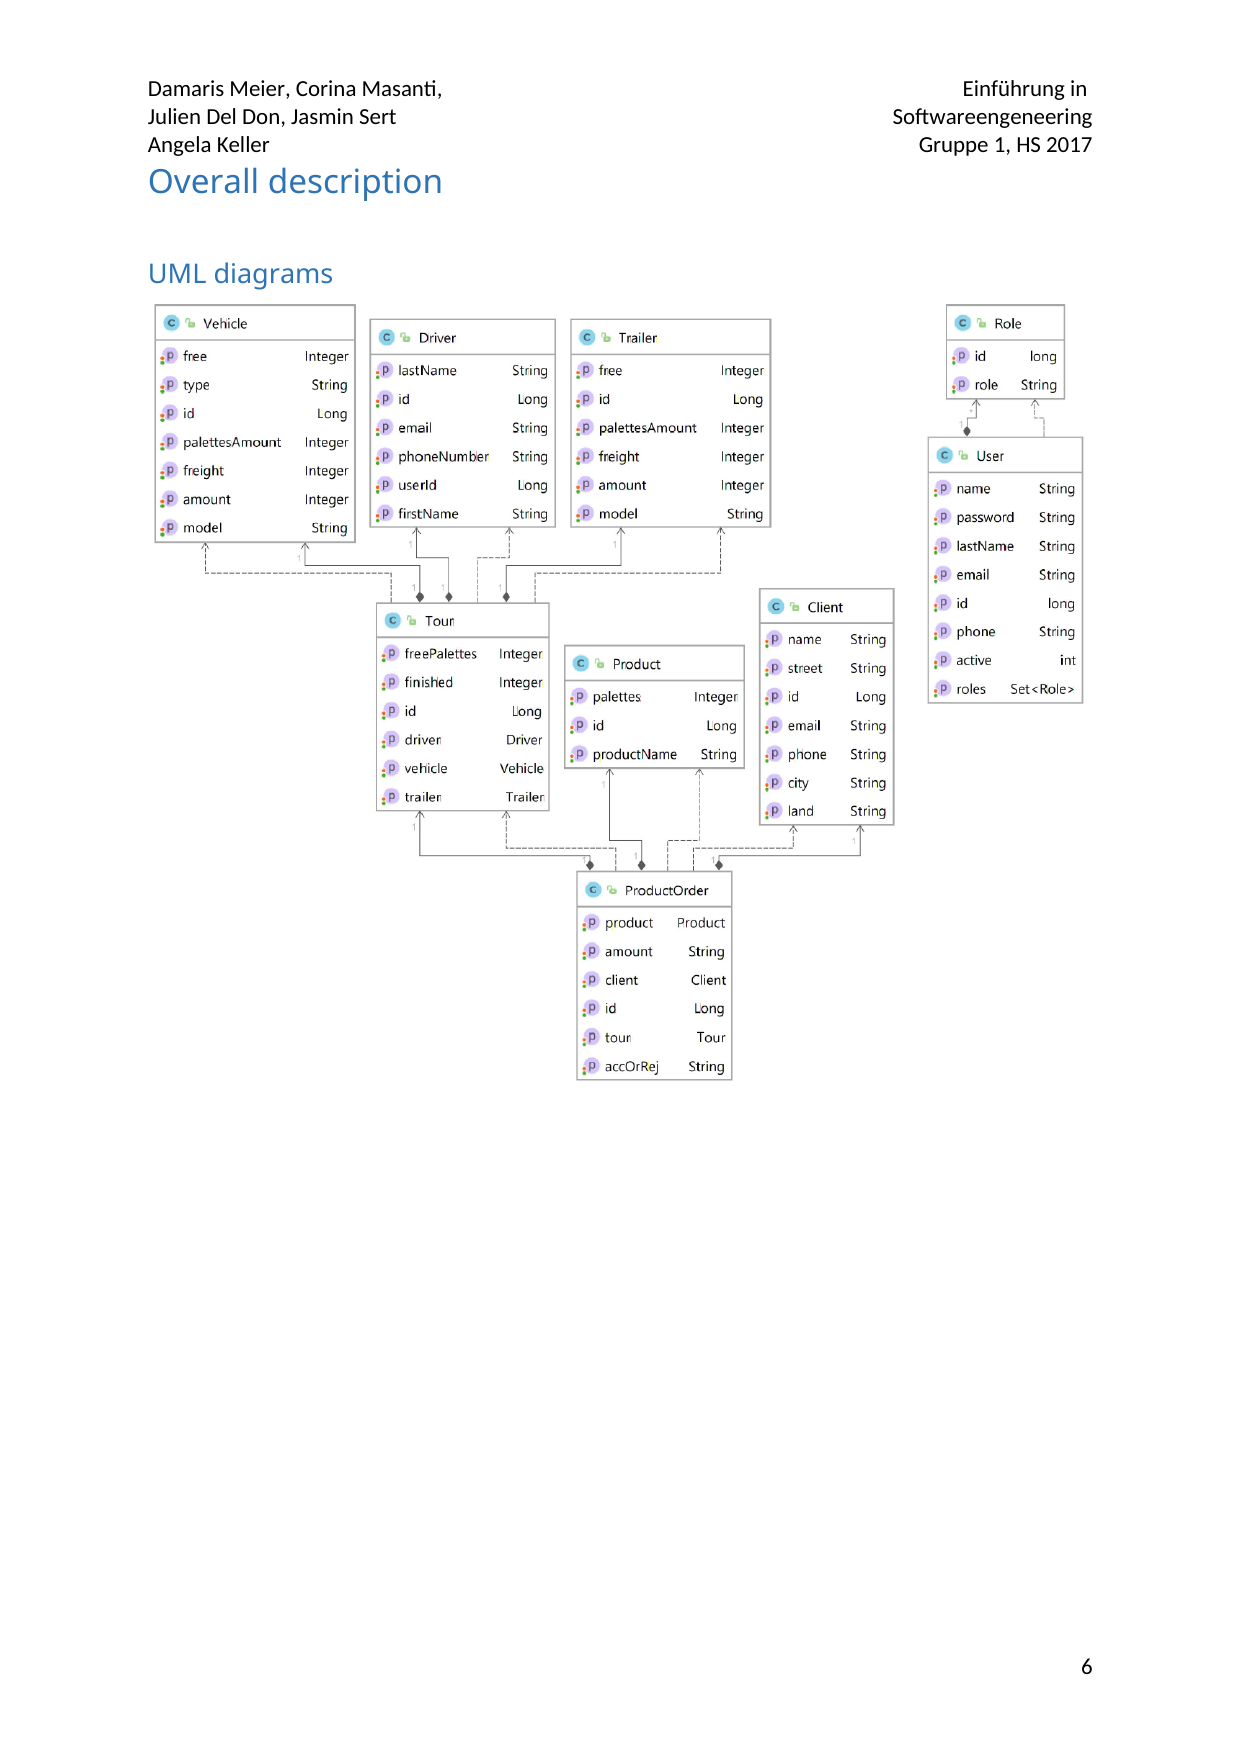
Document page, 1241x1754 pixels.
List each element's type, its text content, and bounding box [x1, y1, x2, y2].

subtitle Overall description [148, 158, 1093, 203]
subtitle UML diagrams [148, 255, 1093, 292]
